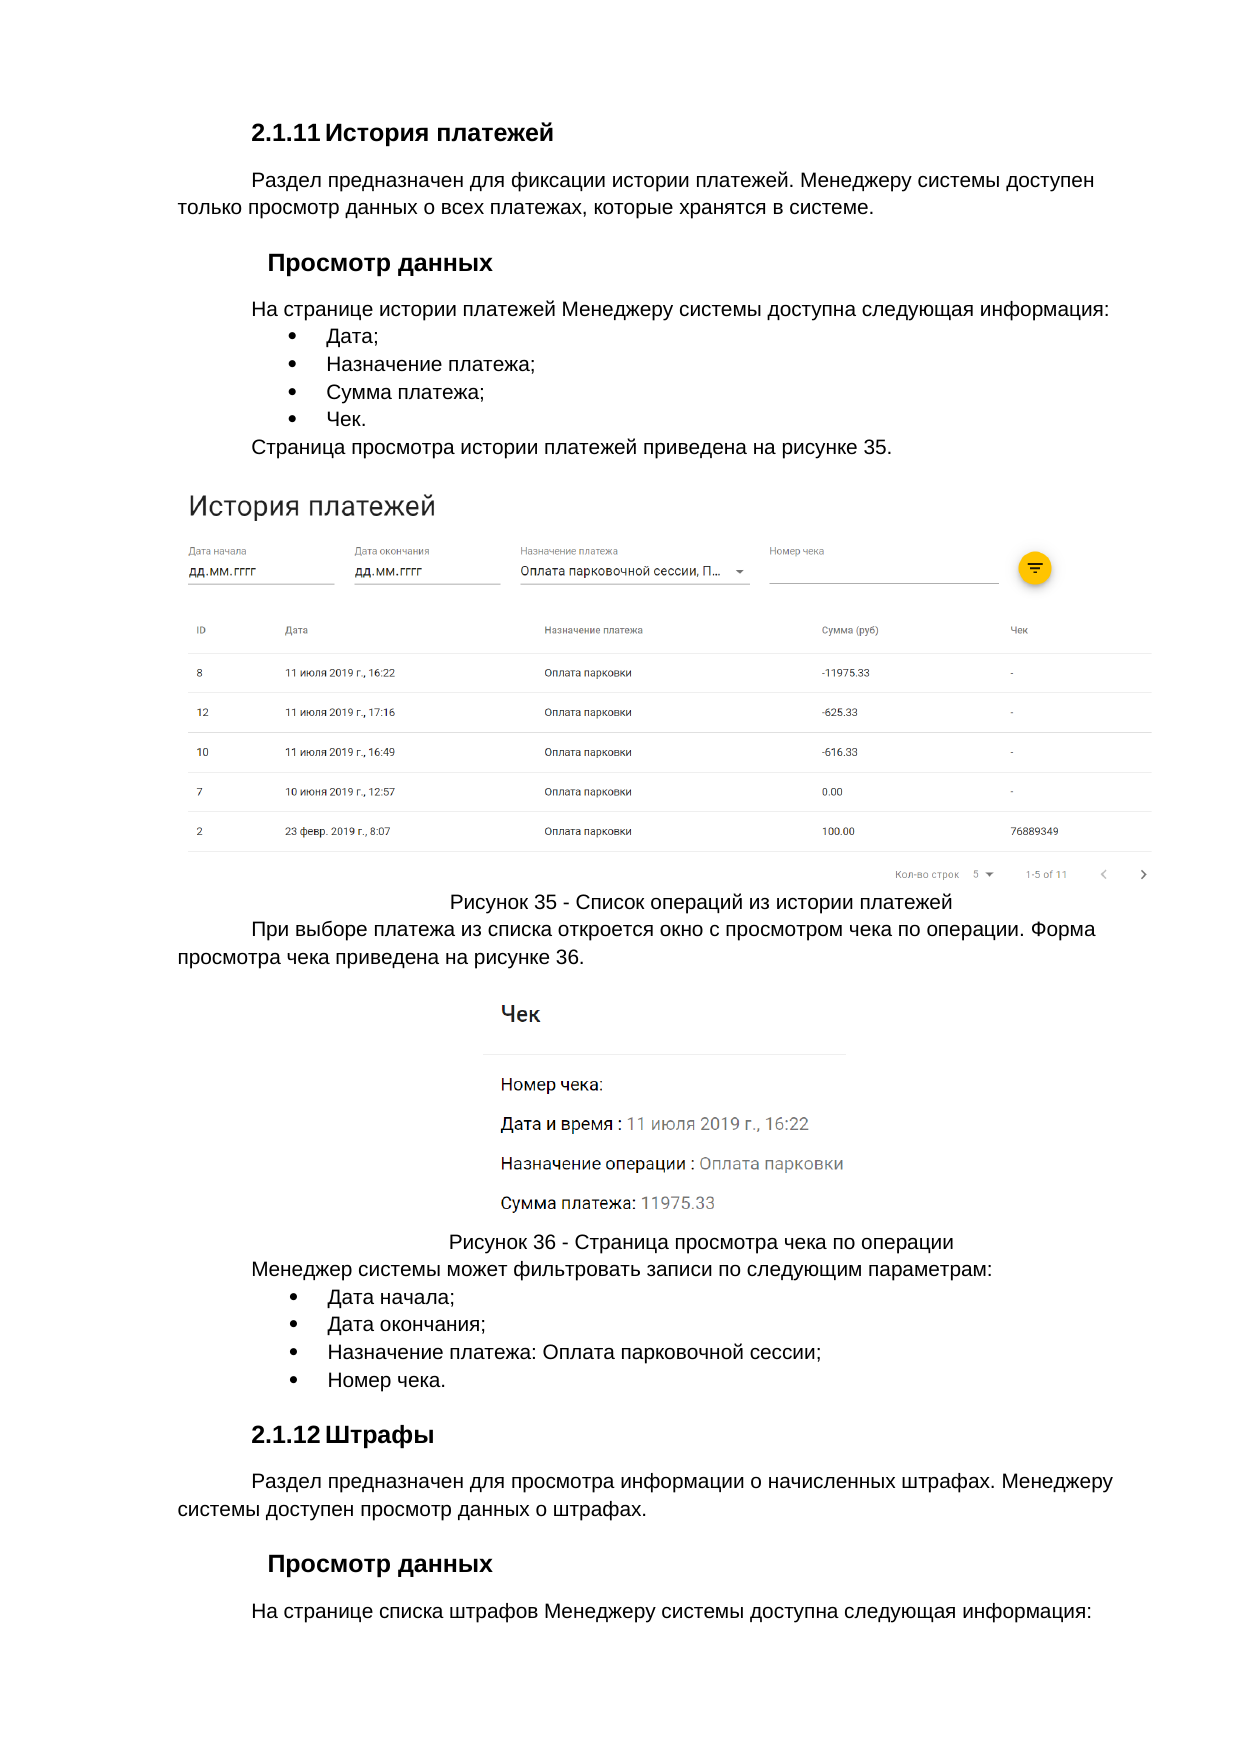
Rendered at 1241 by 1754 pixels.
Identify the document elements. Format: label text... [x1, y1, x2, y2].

subtitle Штрафы [251, 1420, 1152, 1449]
list На странице истории платежей Менеджеру системы доступна следующая информация: [177, 297, 1152, 321]
list Раздел предназначен для просмотра информации о начисленных штрафах. Менеджеру системы доступен просмотр данных о штрафах. [177, 1469, 1152, 1521]
subtitle Просмотр данных [267, 1549, 1152, 1578]
list Дата начала; [290, 1284, 1152, 1309]
picture [483, 997, 846, 1226]
list Рисунок 36 - Страница просмотра чека по операции [177, 1229, 1152, 1253]
subtitle История платежей [251, 118, 1152, 147]
list Назначение платежа: Оплата парковочной сессии; [290, 1340, 1152, 1364]
list Раздел предназначен для фиксации истории платежей. Менеджеру системы доступен только просмотр данных о всех платежах, которые хранятся в системе. [177, 167, 1152, 219]
list Дата окончания; [290, 1312, 1152, 1336]
list Назначение платежа; [288, 352, 1152, 376]
picture [177, 487, 1152, 886]
list Менеджер системы может фильтровать записи по следующим параметрам: [177, 1257, 1152, 1281]
list Страница просмотра истории платежей приведена на рисунке 35. [177, 435, 1152, 459]
list На странице списка штрафов Менеджеру системы доступна следующая информация: [177, 1599, 1152, 1623]
list При выборе платежа из списка откроется окно с просмотром чека по операции. Форма просмотра чека приведена на рисунке 36. [177, 917, 1152, 968]
list Сумма платежа; [288, 379, 1152, 404]
list Чек. [288, 407, 1152, 431]
subtitle Просмотр данных [267, 247, 1152, 276]
list Номер чека. [290, 1367, 1152, 1391]
list Дата; [288, 324, 1152, 348]
list Рисунок 35 - Список операций из истории платежей [177, 889, 1152, 913]
